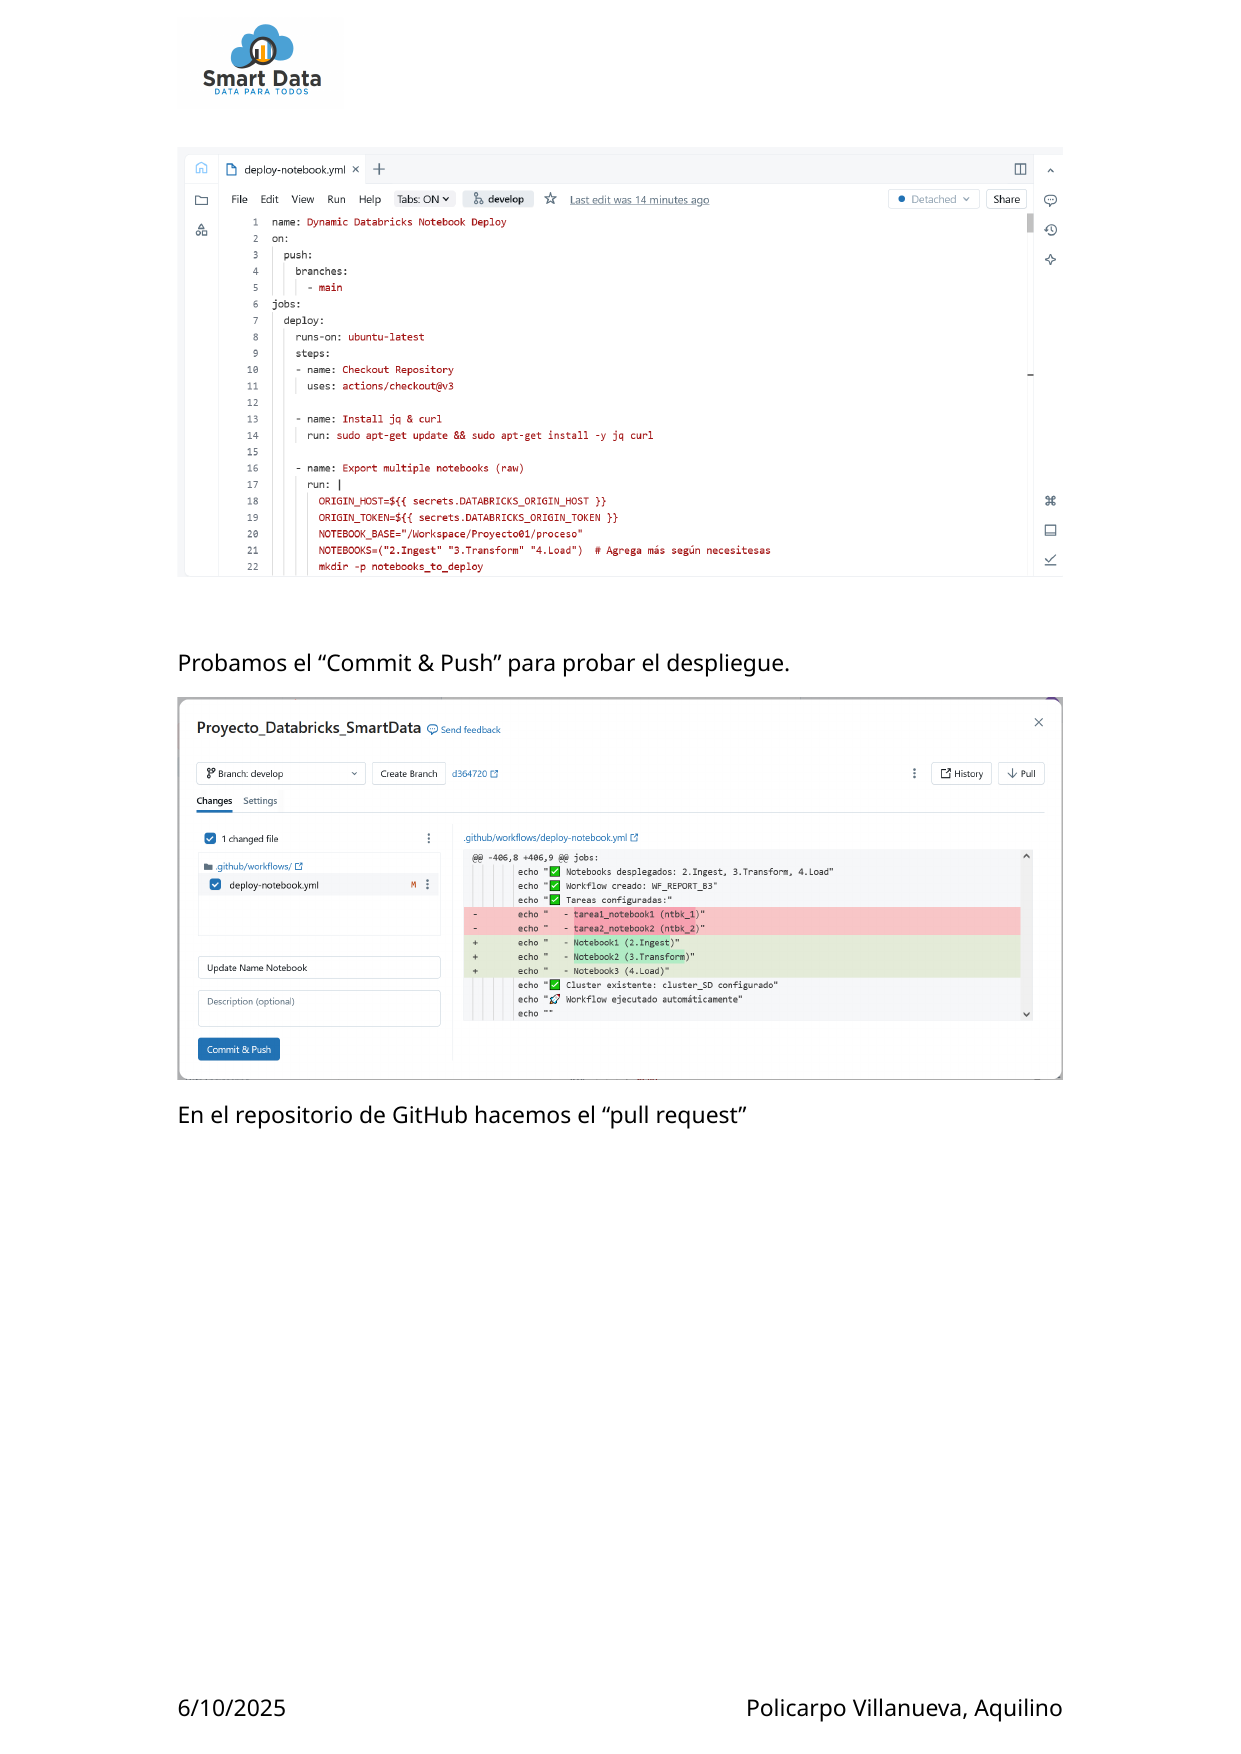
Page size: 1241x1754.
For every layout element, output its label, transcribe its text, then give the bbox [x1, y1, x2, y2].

text En el repositorio de GitHub hacemos el “pull request” [177, 1099, 1063, 1130]
picture [177, 697, 1063, 1080]
text Probamos el “Commit & Push” para probar el despliegue. [177, 647, 1063, 678]
picture [177, 17, 344, 109]
picture [177, 147, 1063, 577]
